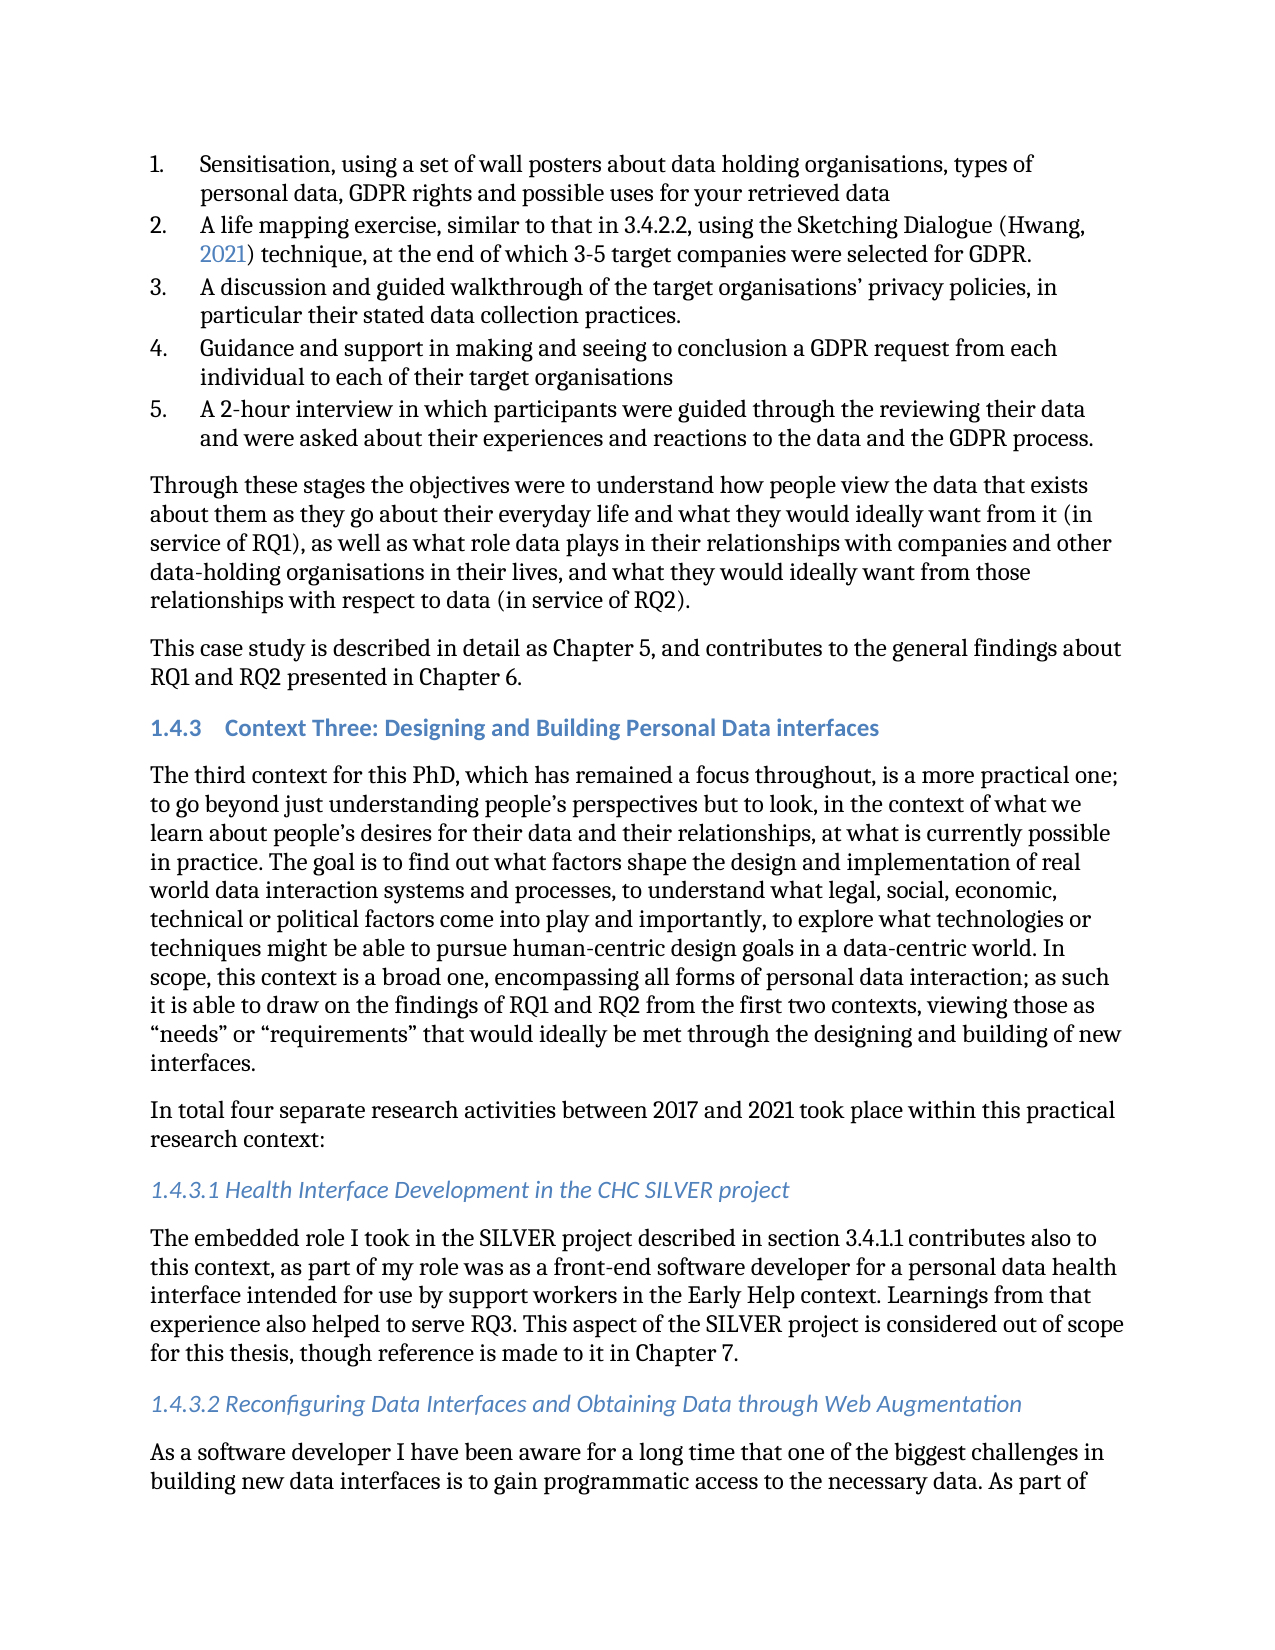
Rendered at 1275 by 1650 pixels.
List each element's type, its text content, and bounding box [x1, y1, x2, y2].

subtitle 1.4.3 Context Three: Designing and Building Personal Data interfaces [150, 712, 1125, 743]
text The third context for this PhD, which has remained a focus throughout, is a more practical one; to go beyond just understanding people’s perspectives but to look, in the context of what we learn about people’s desires for their data and their relationships, at what is currently possible in practice. The goal is to find out what factors shape the design and implementation of real world data interaction systems and processes, to understand what legal, social, economic, technical or political factors come into play and importantly, to explore what technologies or techniques might be able to pursue human-centric design goals in a data-centric world. In scope, this context is a broad one, encompassing all forms of personal data interaction; as such it is able to draw on the findings of RQ1 and RQ2 from the first two contexts, viewing those as “needs” or “requirements” that would ideally be met through the designing and building of new interfaces. [150, 761, 1125, 1078]
list A life mapping exercise, similar to that in 3.4.2.2, using the Sketching Dialogue (Hwang, 2021) technique, at the end of which 3-5 target companies were selected for GDPR. [150, 211, 1125, 269]
text In total four separate research activities between 2017 and 2021 took place within this practical research context: [150, 1096, 1125, 1154]
list A discussion and guided walkthrough of the target organisations’ privacy policies, in particular their stated data collection practices. [150, 272, 1125, 330]
list A 2-hour interview in which participants were guided through the reviewing their data and were asked about their experiences and reactions to the data and the GDPR process. [150, 395, 1125, 452]
list Guidance and support in making and seeing to conclusion a GDPR request from each individual to each of their target organisations [150, 334, 1125, 391]
text This case study is described in detail as Chapter 5, and contributes to the general findings about RQ1 and RQ2 presented in Chapter 6. [150, 634, 1125, 691]
subtitle 1.4.3.2 Reconfiguring Data Interfaces and Obtaining Data through Web Augmentation [150, 1388, 1125, 1419]
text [150, 1438, 1125, 1495]
text Through these stages the objectives were to understand how people view the data that exists about them as they go about their everyday life and what they would ideally want from it (in service of RQ1), as well as what role data plays in their relationships with companies and other data-holding organisations in their lives, and what they would ideally want from those relationships with respect to data (in service of RQ2). [150, 471, 1125, 615]
text The embedded role I took in the SILVER project described in section 3.4.1.1 contributes also to this context, as part of my role was as a front-end software developer for a personal data health interface intended for use by support workers in the Early Help context. Learnings from that experience also helped to serve RQ3. This aspect of the SILVER project is considered out of scope for this thesis, though reference is made to it in Chapter 7. [150, 1224, 1125, 1368]
subtitle 1.4.3.1 Health Interface Development in the CHC SILVER project [150, 1175, 1125, 1205]
list Sensitisation, using a set of wall posters about data holding organisations, types of personal data, GDPR rights and possible uses for your retrieved data [150, 150, 1125, 207]
